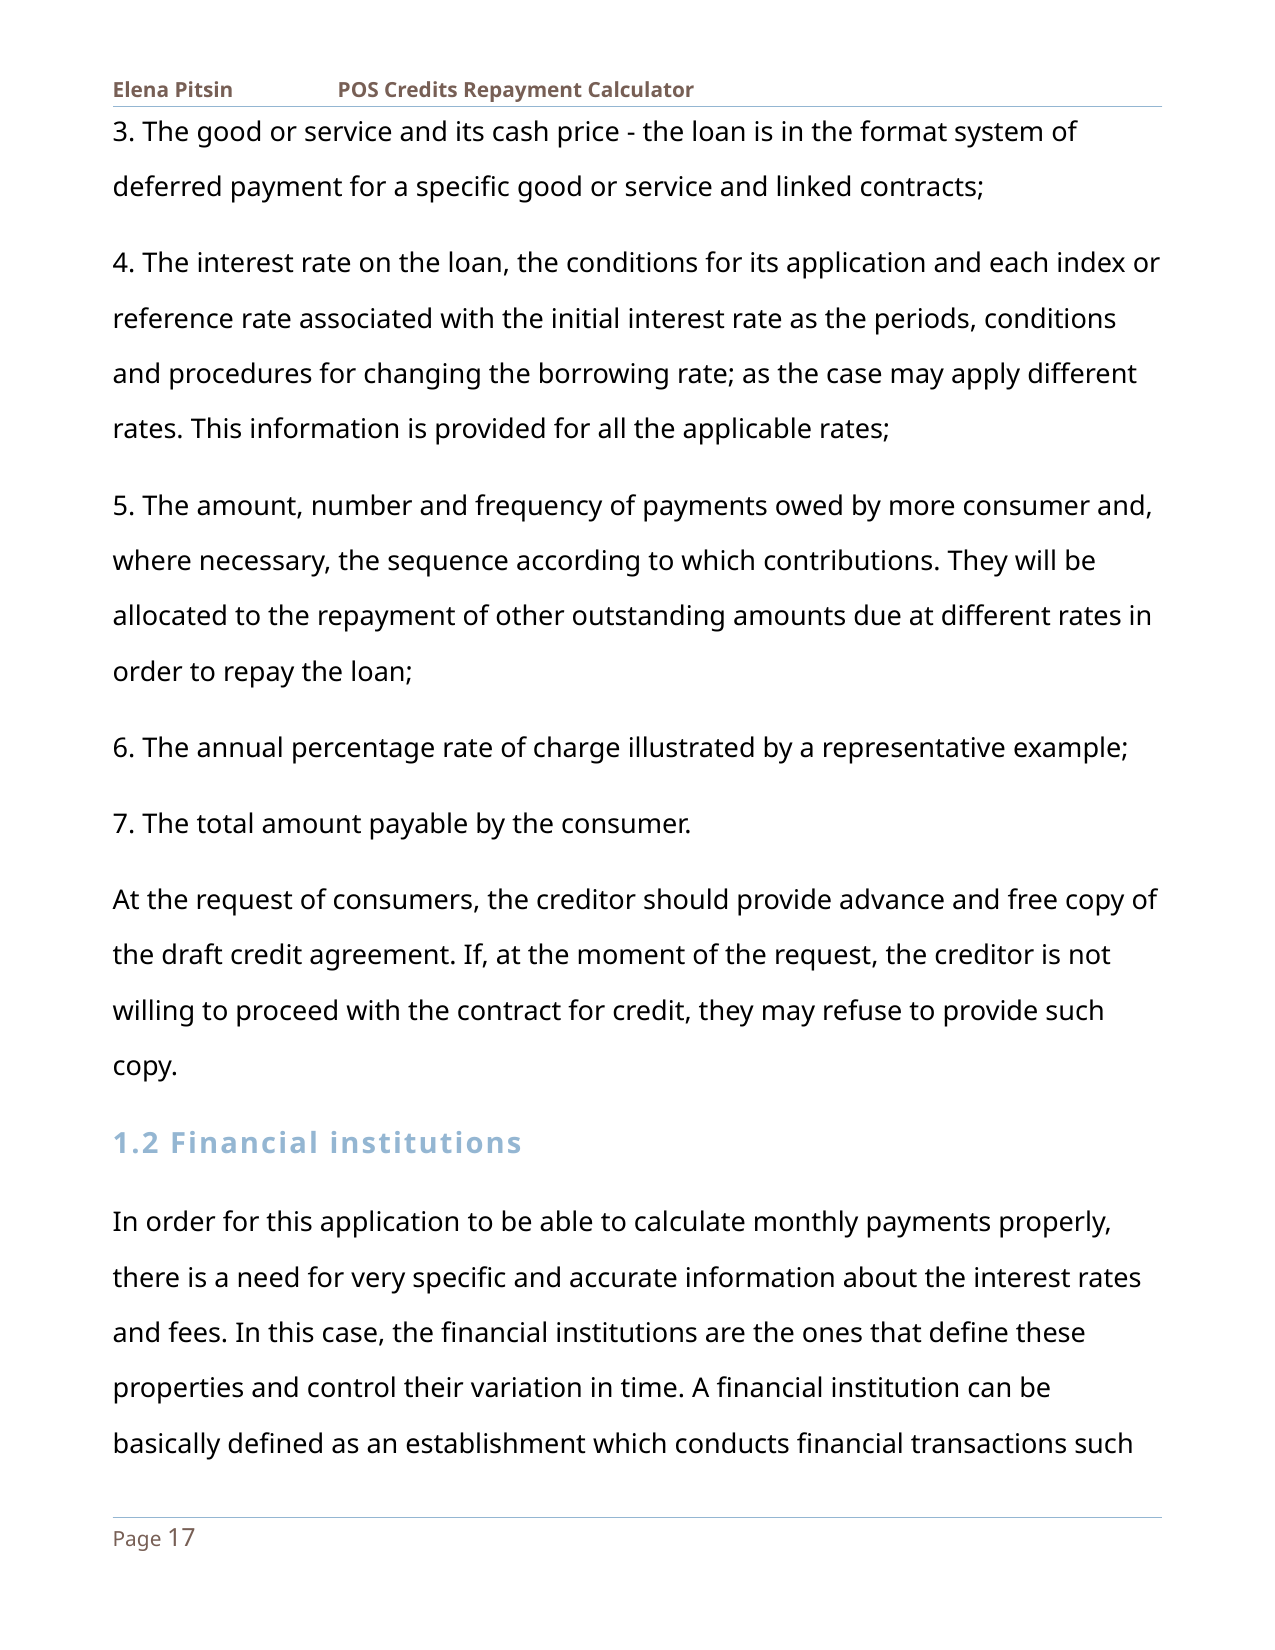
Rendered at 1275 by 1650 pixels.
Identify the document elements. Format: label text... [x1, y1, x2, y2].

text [112, 1203, 1162, 1461]
text 6. The annual percentage rate of charge illustrated by a representative example; [112, 728, 1162, 765]
text 7. The total amount payable by the consumer. [112, 804, 1162, 841]
text 4. The interest rate on the loan, the conditions for its application and each index or reference rate associated with the initial interest rate as the periods, conditions and procedures for changing the borrowing rate; as the case may apply different rates. This information is provided for all the applicable rates; [112, 244, 1162, 447]
text 5. The amount, number and frequency of payments owed by more consumer and, where necessary, the sequence according to which contributions. They will be allocated to the repayment of other outstanding amounts due at different rates in order to repay the loan; [112, 486, 1162, 689]
text At the request of consumers, the creditor should provide advance and free copy of the draft credit agreement. If, at the moment of the request, the creditor is not willing to proceed with the contract for credit, they may refuse to provide such copy. [112, 880, 1162, 1083]
text 1.2 Financial institutions [112, 1122, 1162, 1162]
text 3. The good or service and its cash price - the loan is in the format system of deferred payment for a specific good or service and linked contracts; [112, 112, 1162, 205]
